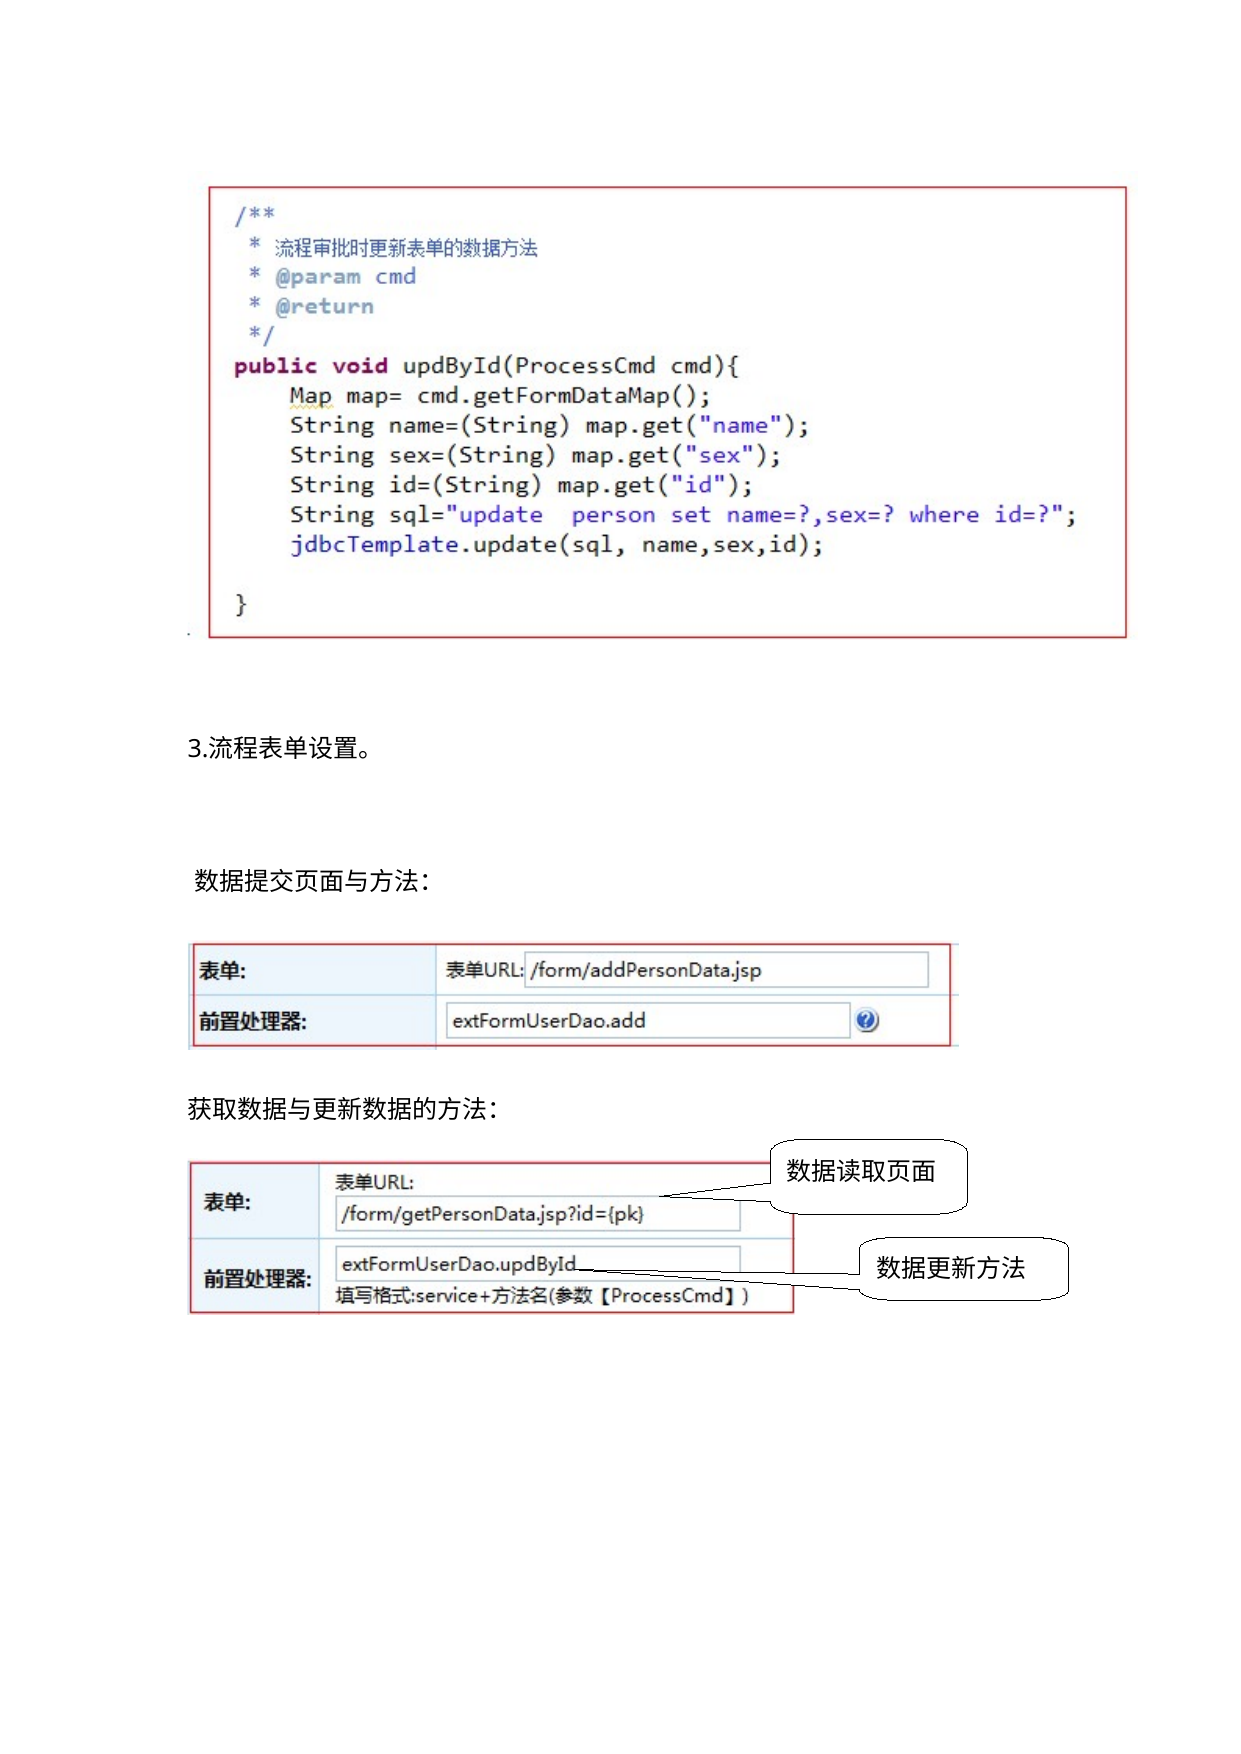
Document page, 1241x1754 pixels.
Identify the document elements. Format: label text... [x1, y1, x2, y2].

text 数据提交页面与方法： [187, 847, 1053, 912]
text 获取数据与更新数据的方法： [187, 1075, 1053, 1140]
picture [187, 1158, 796, 1315]
text 3.流程表单设置。 [187, 714, 1053, 779]
picture [187, 171, 1138, 640]
picture [187, 940, 959, 1050]
